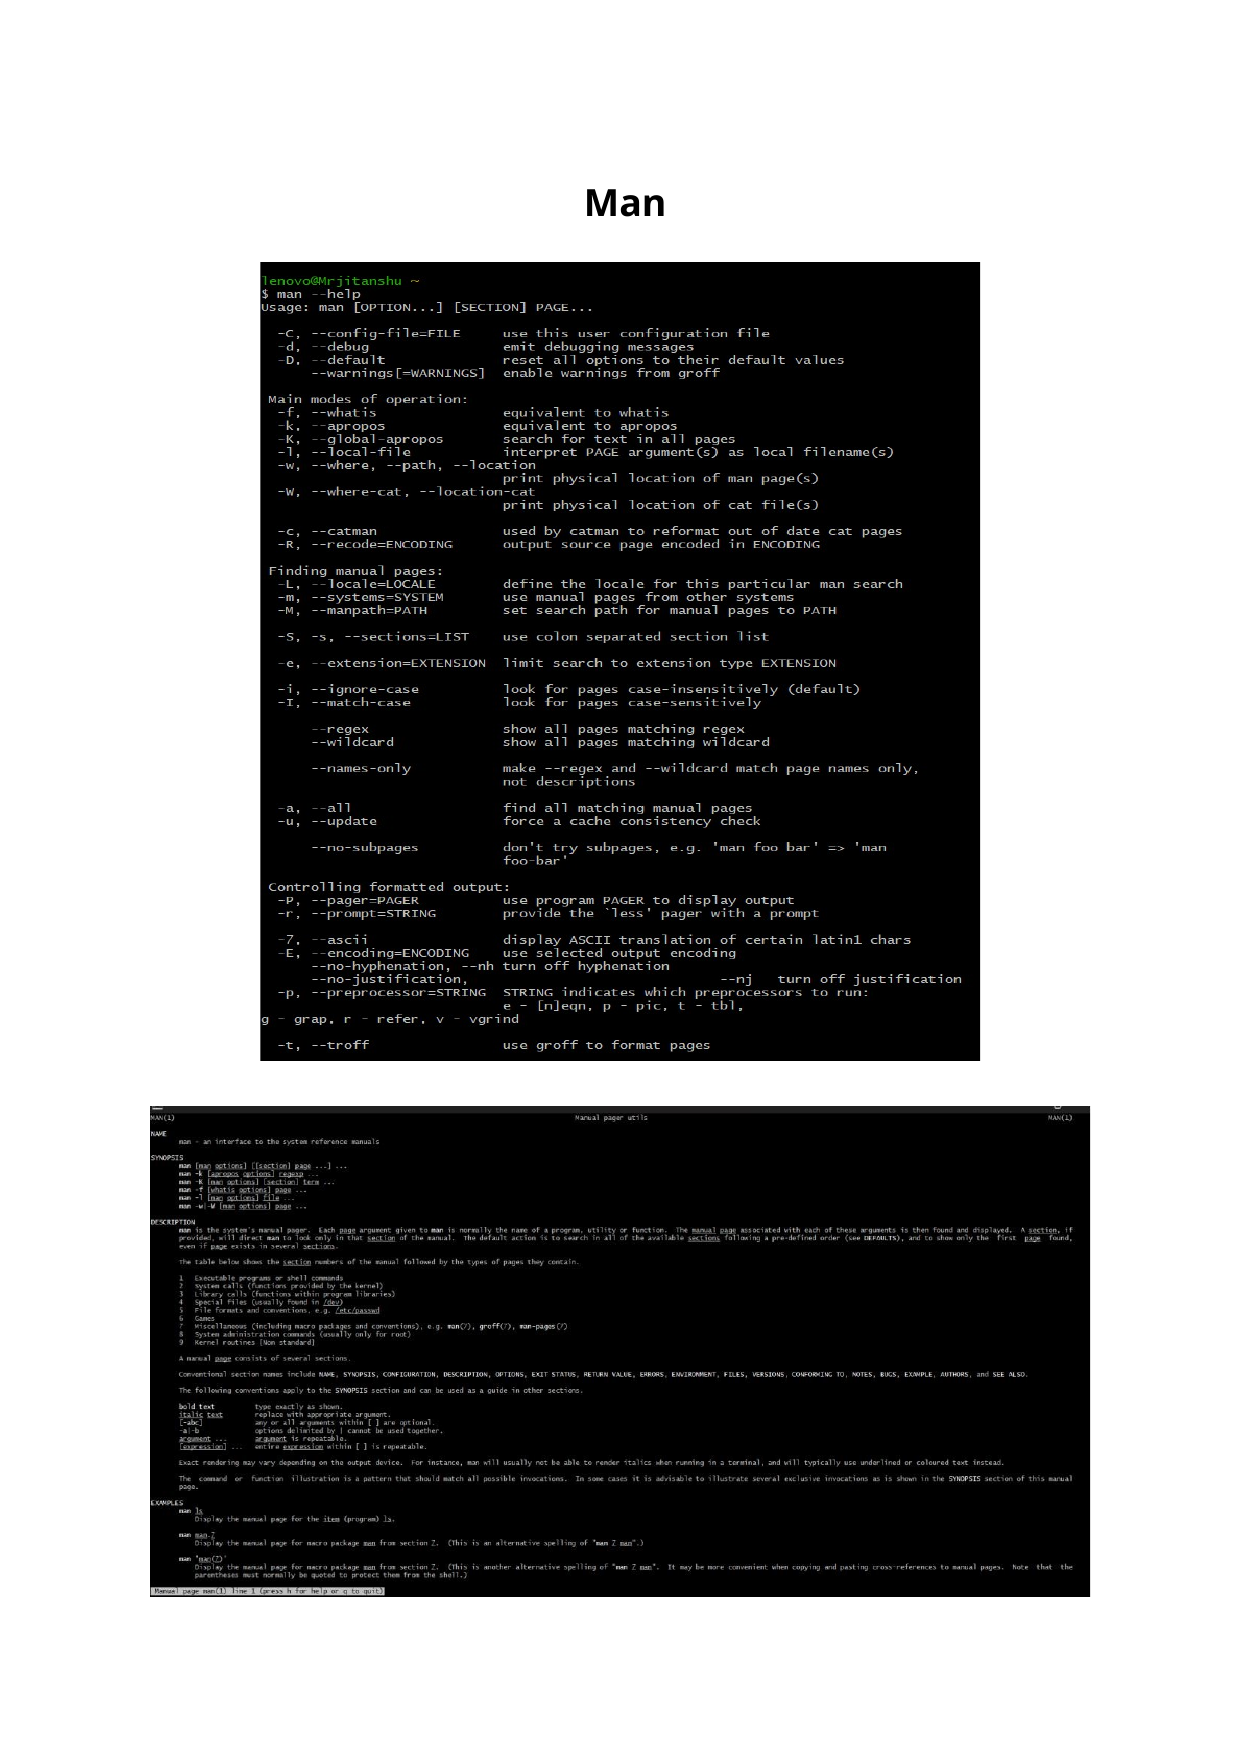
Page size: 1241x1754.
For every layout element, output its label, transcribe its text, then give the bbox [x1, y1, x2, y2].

picture [150, 1106, 1091, 1597]
text Man [584, 176, 1087, 227]
picture [260, 262, 980, 1061]
